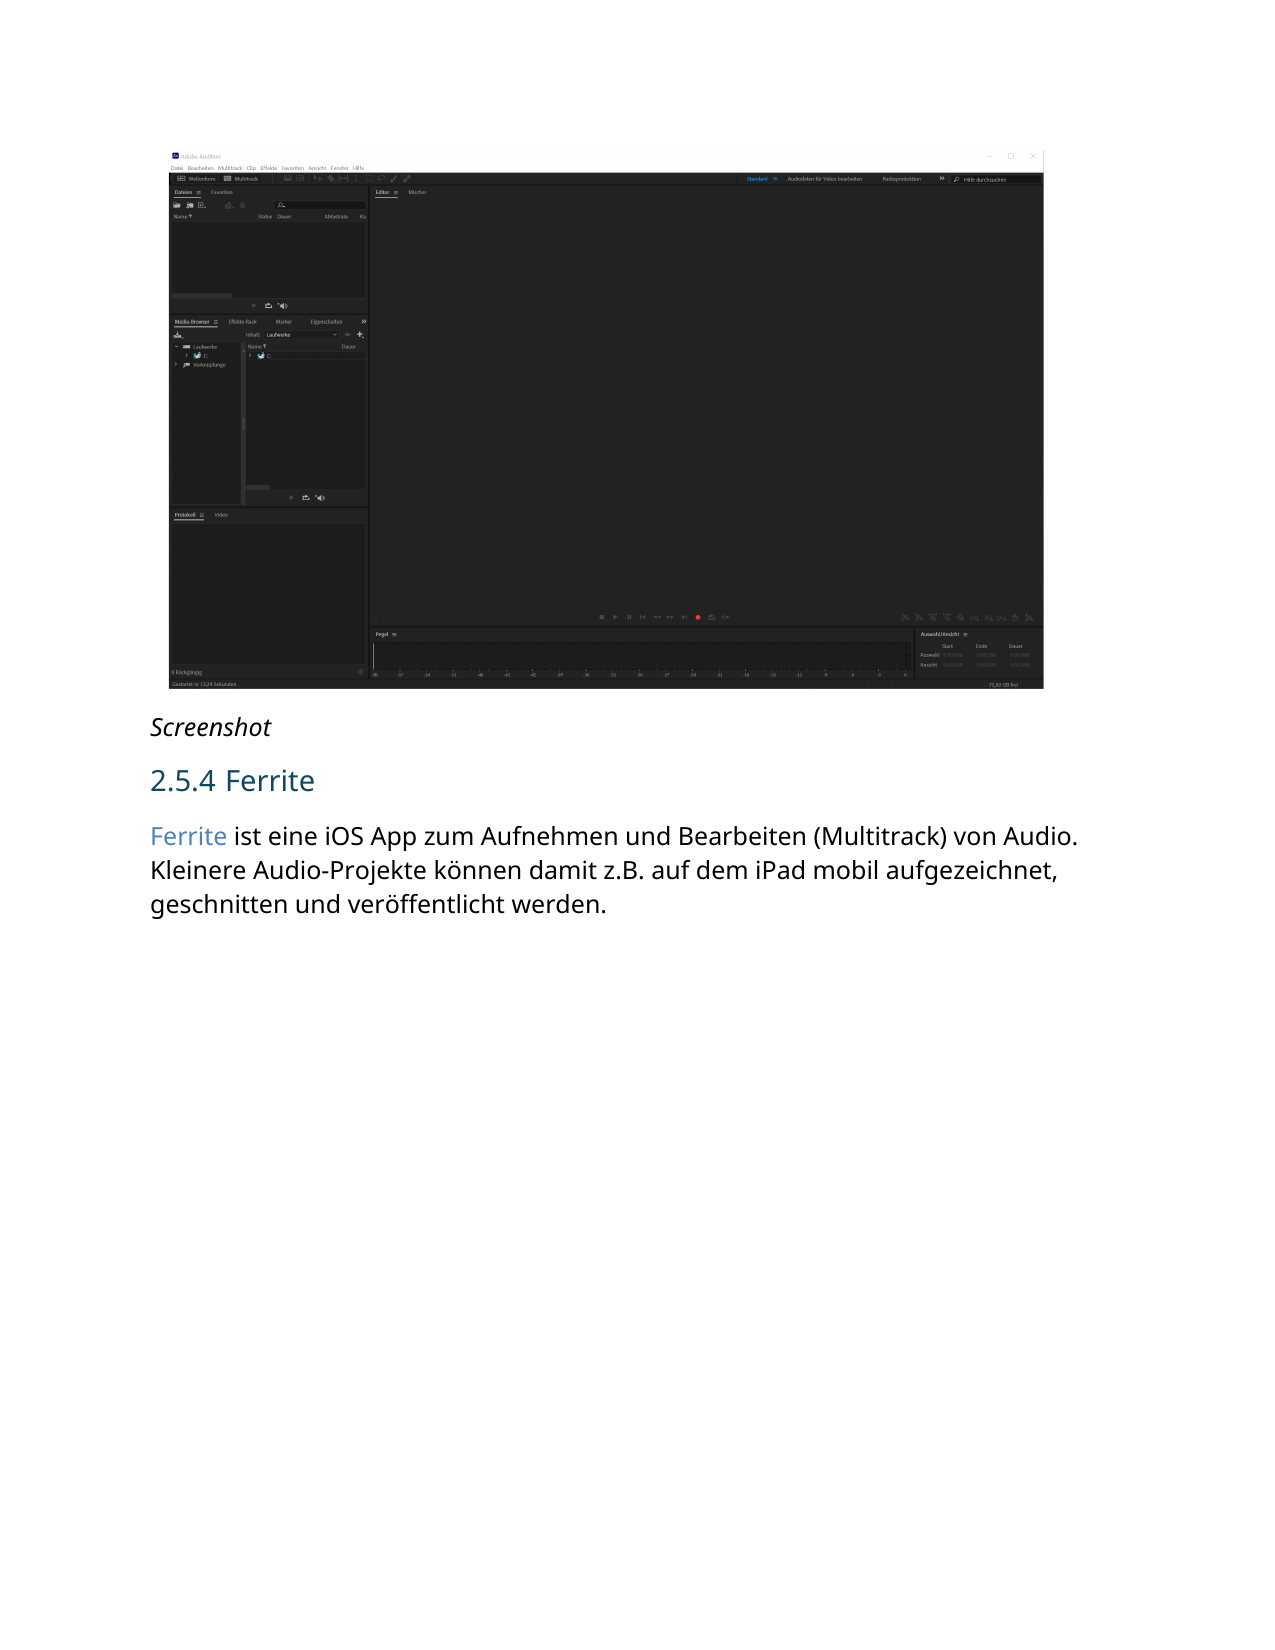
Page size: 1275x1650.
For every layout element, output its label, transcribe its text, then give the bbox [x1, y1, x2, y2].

text Ferrite ist eine iOS App zum Aufnehmen und Bearbeiten (Multitrack) von Audio. Kleinere Audio-Projekte können damit z.B. auf dem iPad mobil aufgezeichnet, geschnitten und veröffentlicht werden. [150, 819, 1125, 921]
subtitle 2.5.4 Ferrite [150, 760, 1125, 800]
text Screenshot [150, 709, 1125, 743]
picture [168, 150, 1044, 689]
